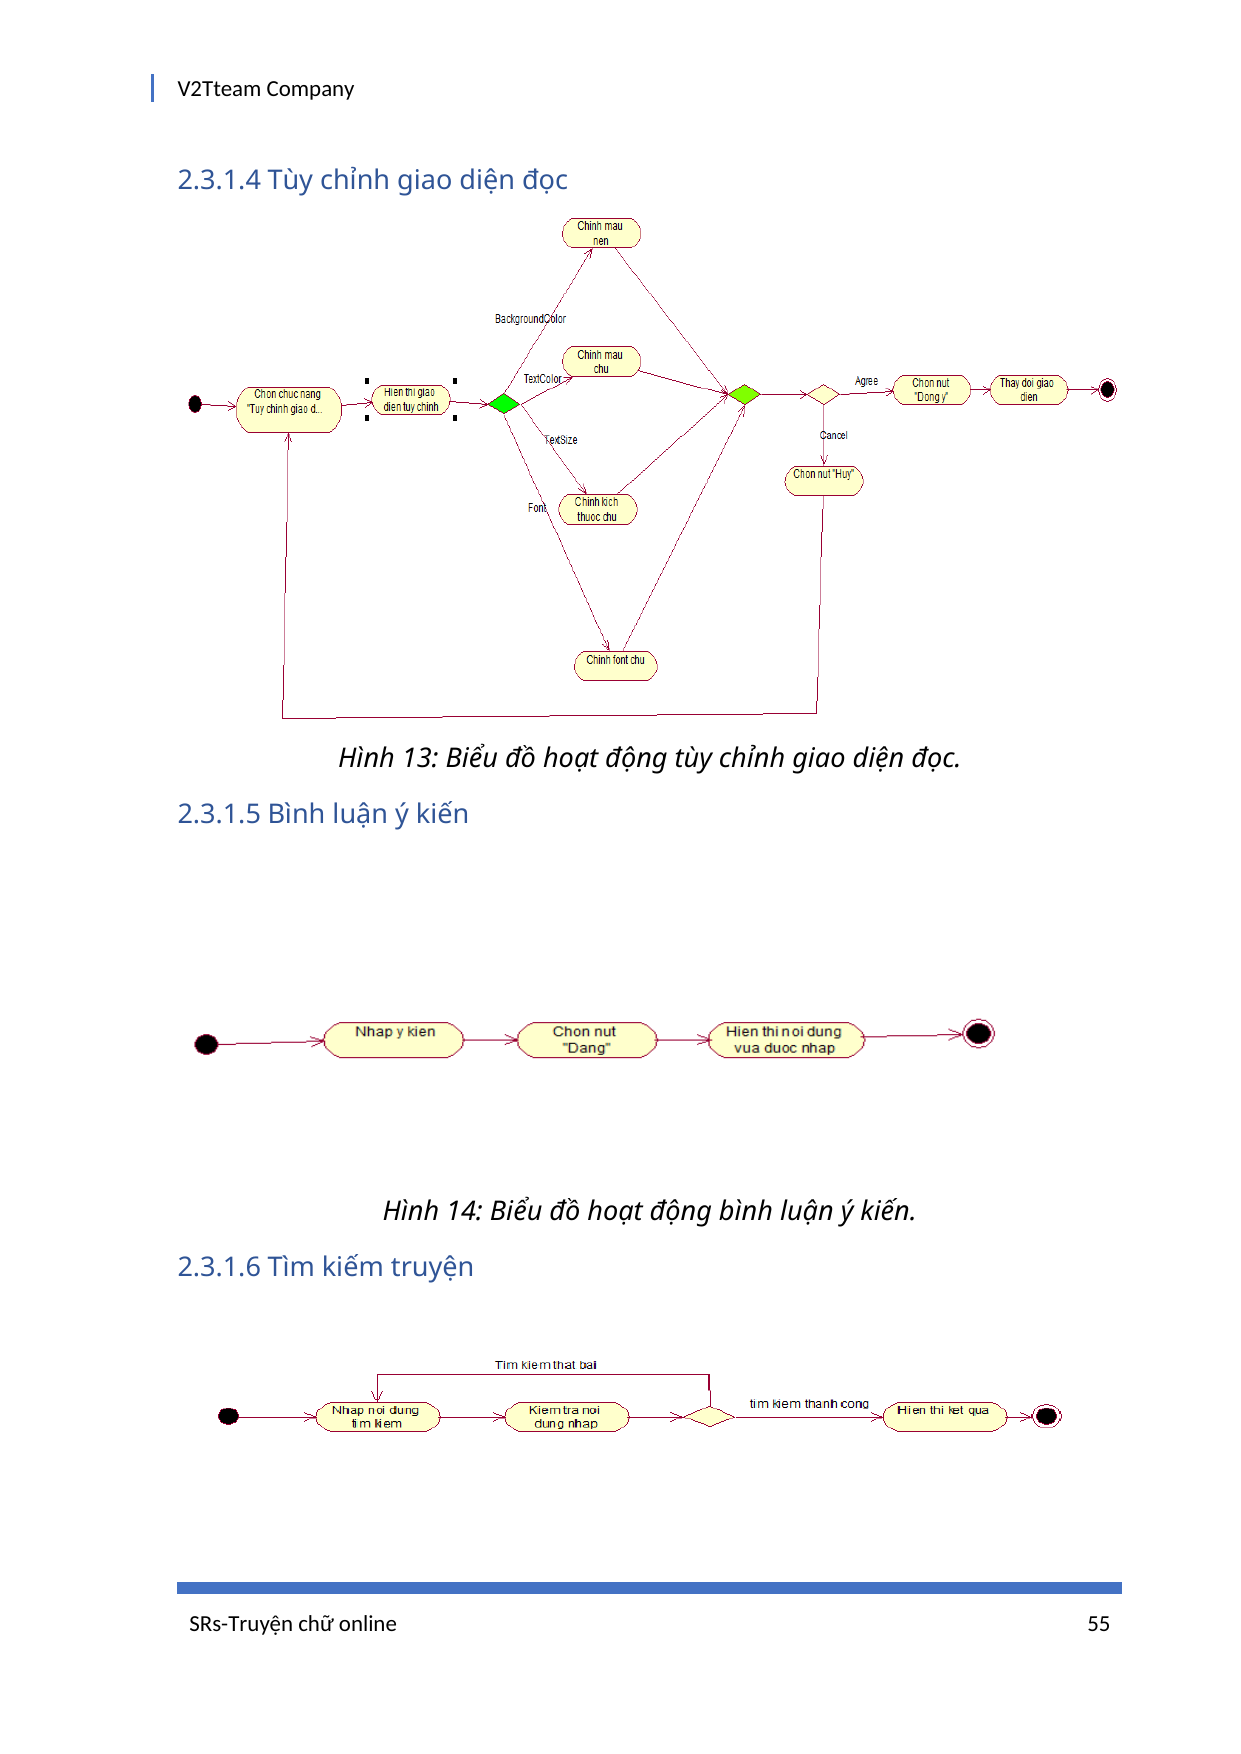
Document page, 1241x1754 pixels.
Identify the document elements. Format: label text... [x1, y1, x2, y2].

subtitle Tùy chỉnh giao diện đọc [177, 160, 1122, 197]
subtitle Bình luận ý kiến [177, 795, 1122, 832]
picture [177, 1287, 1118, 1531]
text Hình 14: Biểu đồ hoạt động bình luận ý kiến. [177, 1191, 1122, 1228]
picture [177, 834, 1122, 1173]
subtitle Tìm kiếm truyện [177, 1248, 1122, 1284]
text Hình 13: Biểu đồ hoạt động tùy chỉnh giao diện đọc. [177, 738, 1122, 775]
picture [177, 200, 1123, 720]
